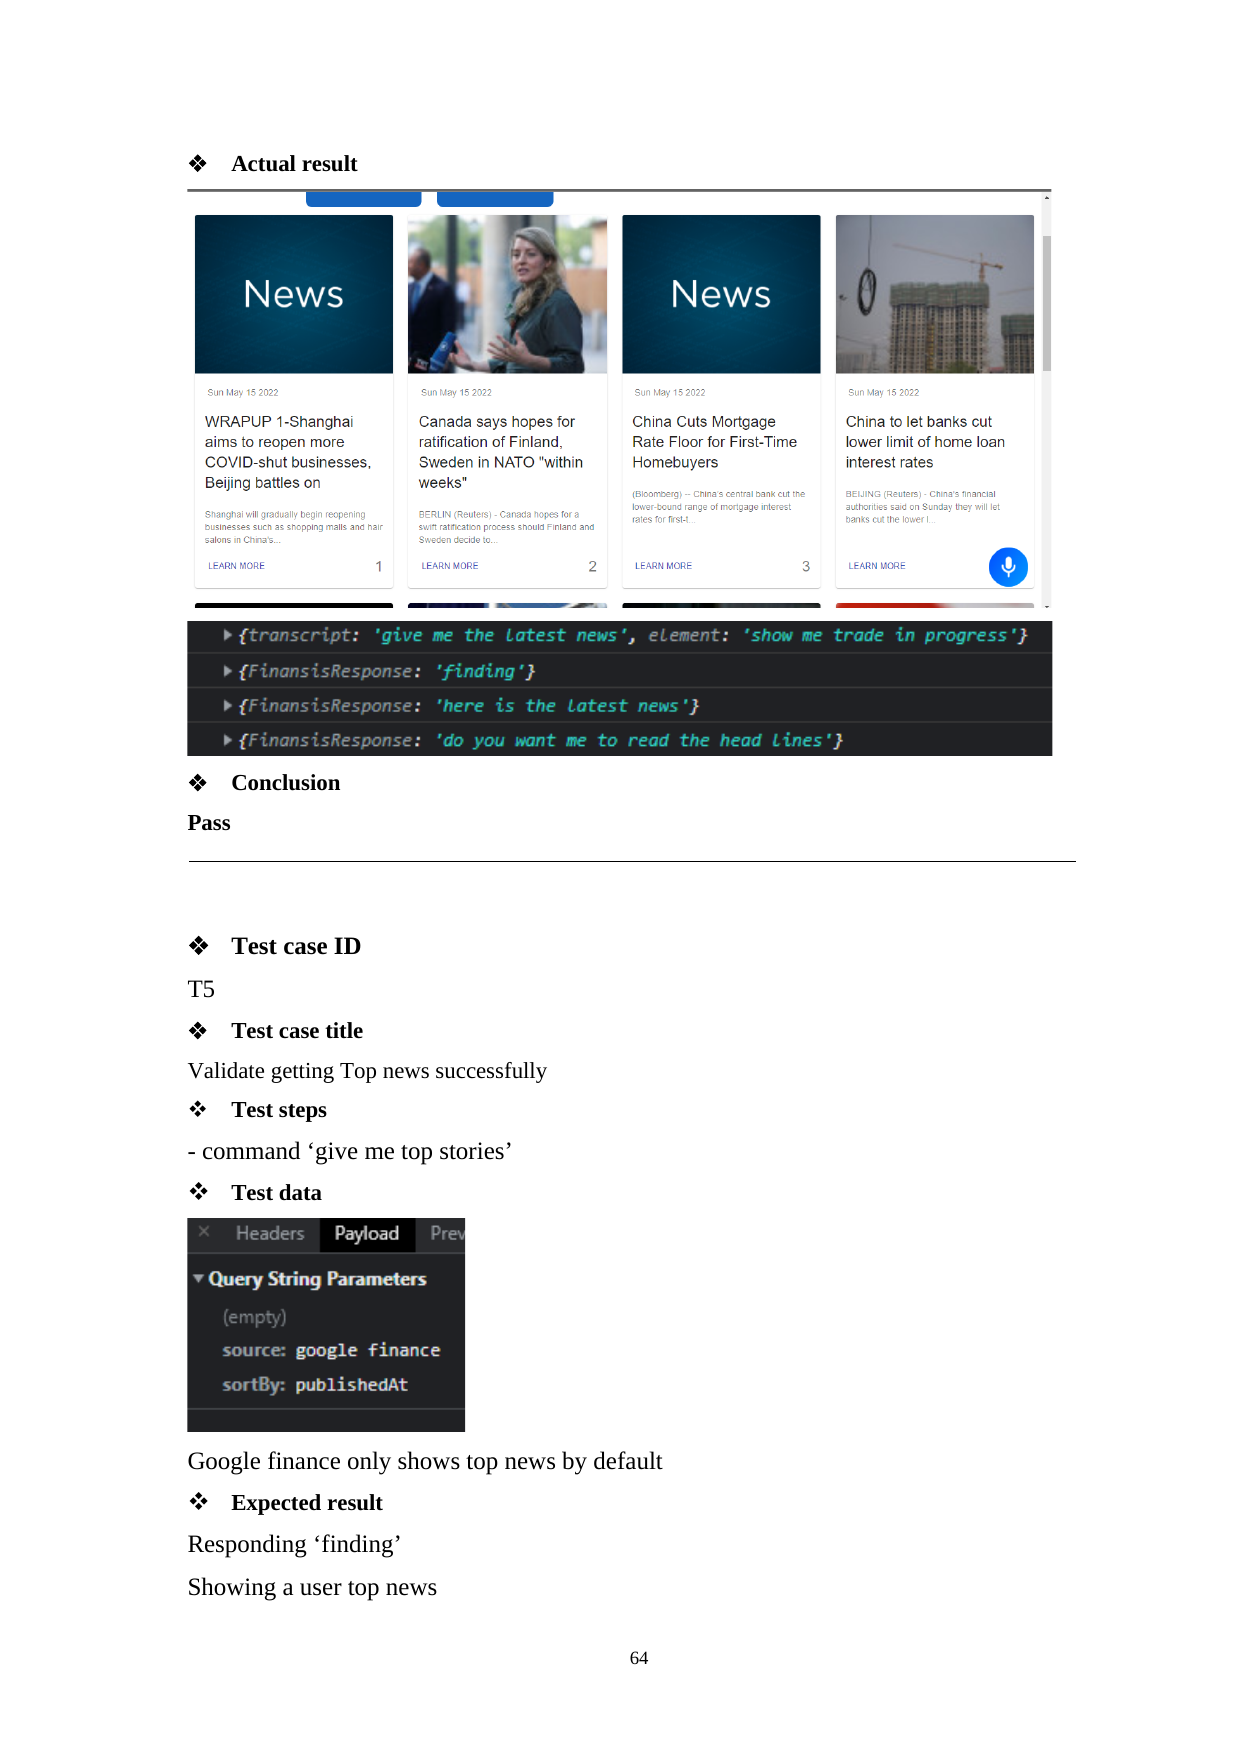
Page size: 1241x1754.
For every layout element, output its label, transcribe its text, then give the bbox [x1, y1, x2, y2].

list Test steps [187, 1096, 1053, 1123]
list Test case ID [187, 931, 1053, 960]
text Responding ‘finding’ [187, 1529, 1053, 1558]
list Actual result [187, 150, 1053, 176]
list Google finance only shows top news by default [187, 1446, 1053, 1474]
text Showing a user top news [187, 1572, 1053, 1601]
picture [187, 189, 1052, 608]
picture [187, 621, 1053, 756]
text T5 [187, 974, 1053, 1003]
picture [187, 1218, 466, 1432]
list Test data [187, 1179, 1053, 1206]
text - command ‘give me top stories’ [187, 1136, 1053, 1164]
list Validate getting Top news successfully [187, 1057, 1053, 1083]
list Conclusion [187, 769, 1053, 796]
list Pass [187, 809, 1053, 835]
list Test case title [187, 1017, 1053, 1044]
list Expected result [187, 1489, 1053, 1516]
